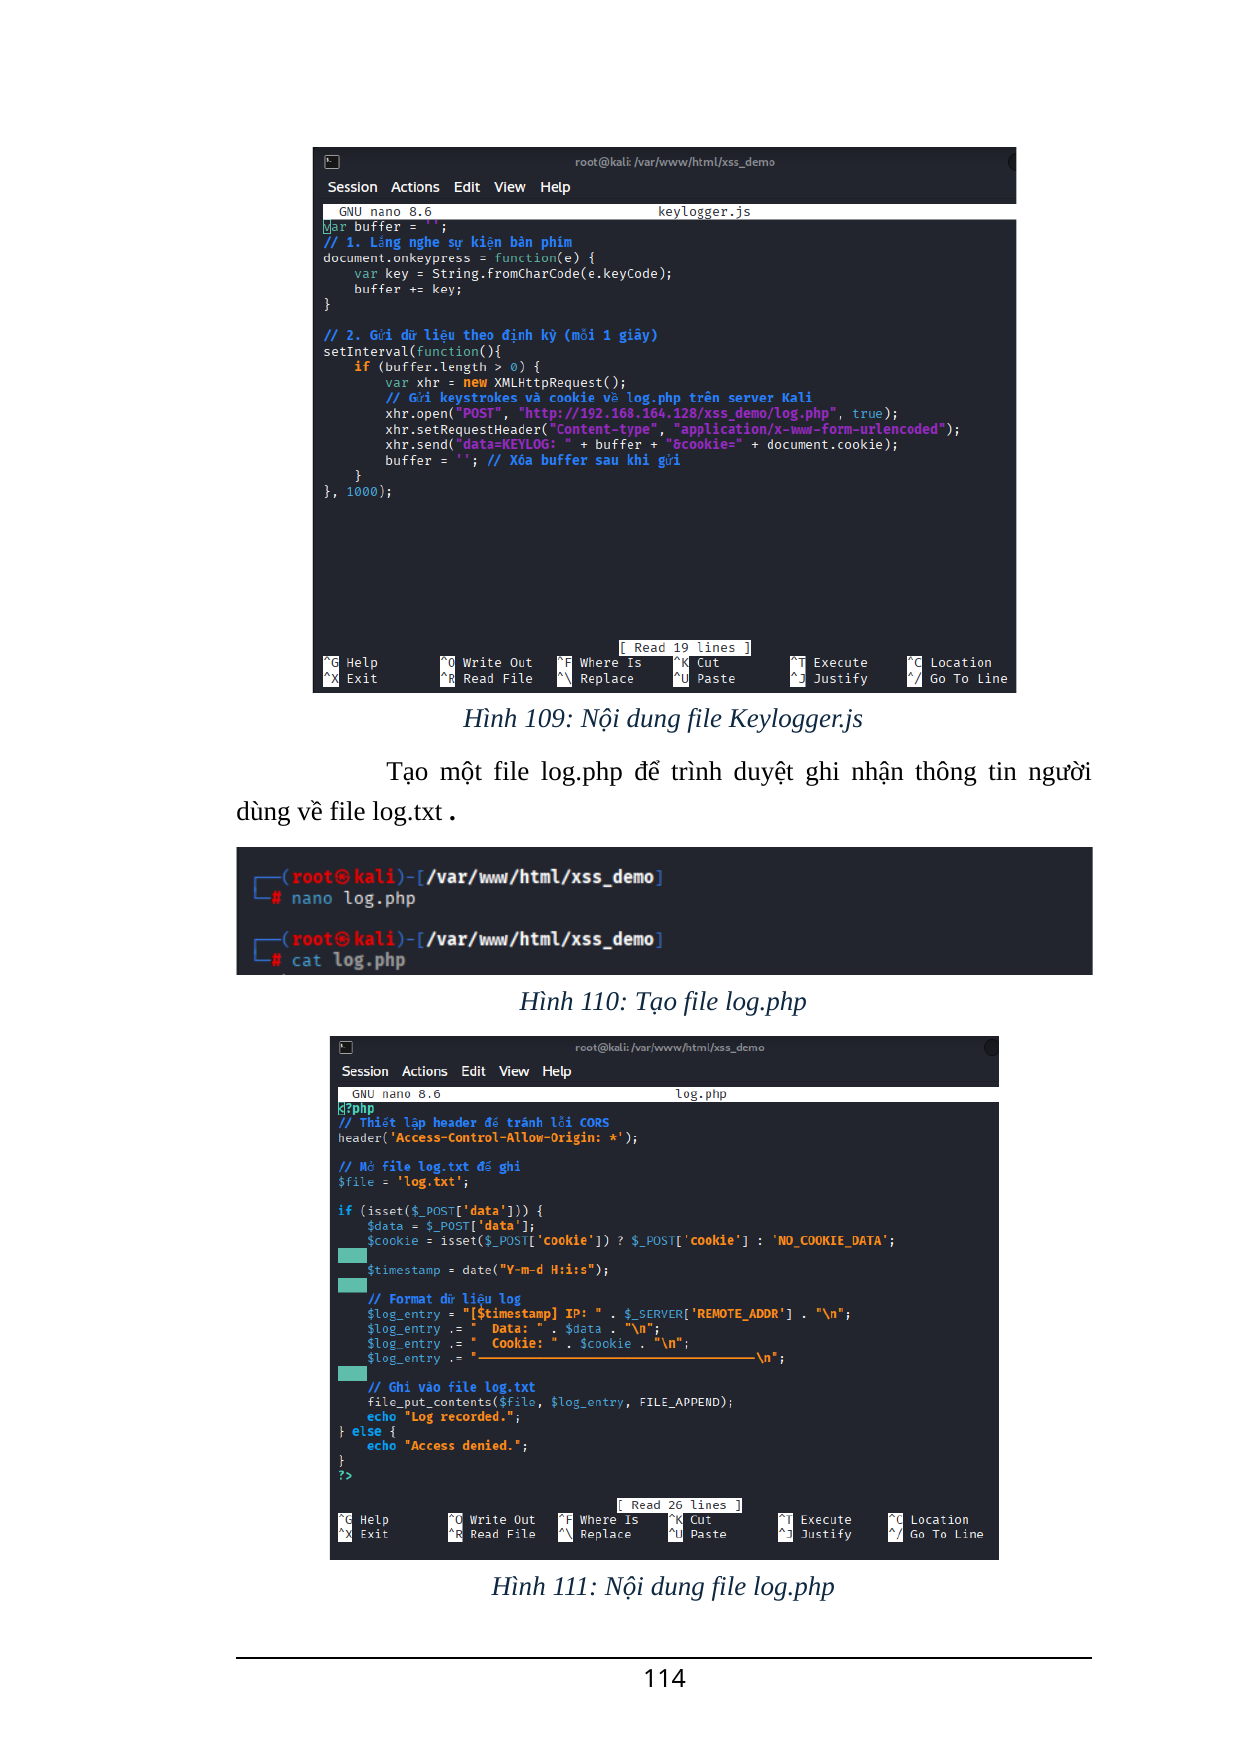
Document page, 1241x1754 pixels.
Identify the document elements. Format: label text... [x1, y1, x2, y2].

text Tạo một file log.php để trình duyệt ghi nhận thông tin người dùng về file log.txt . [236, 754, 1092, 826]
picture [236, 847, 1093, 975]
picture [312, 147, 1017, 693]
text Hình 109: Nội dung file Keylogger.js [236, 703, 1092, 734]
picture [329, 1036, 999, 1560]
text Hình 111: Nội dung file log.php [236, 1570, 1092, 1601]
text Hình 110: Tạo file log.php [236, 984, 1092, 1016]
